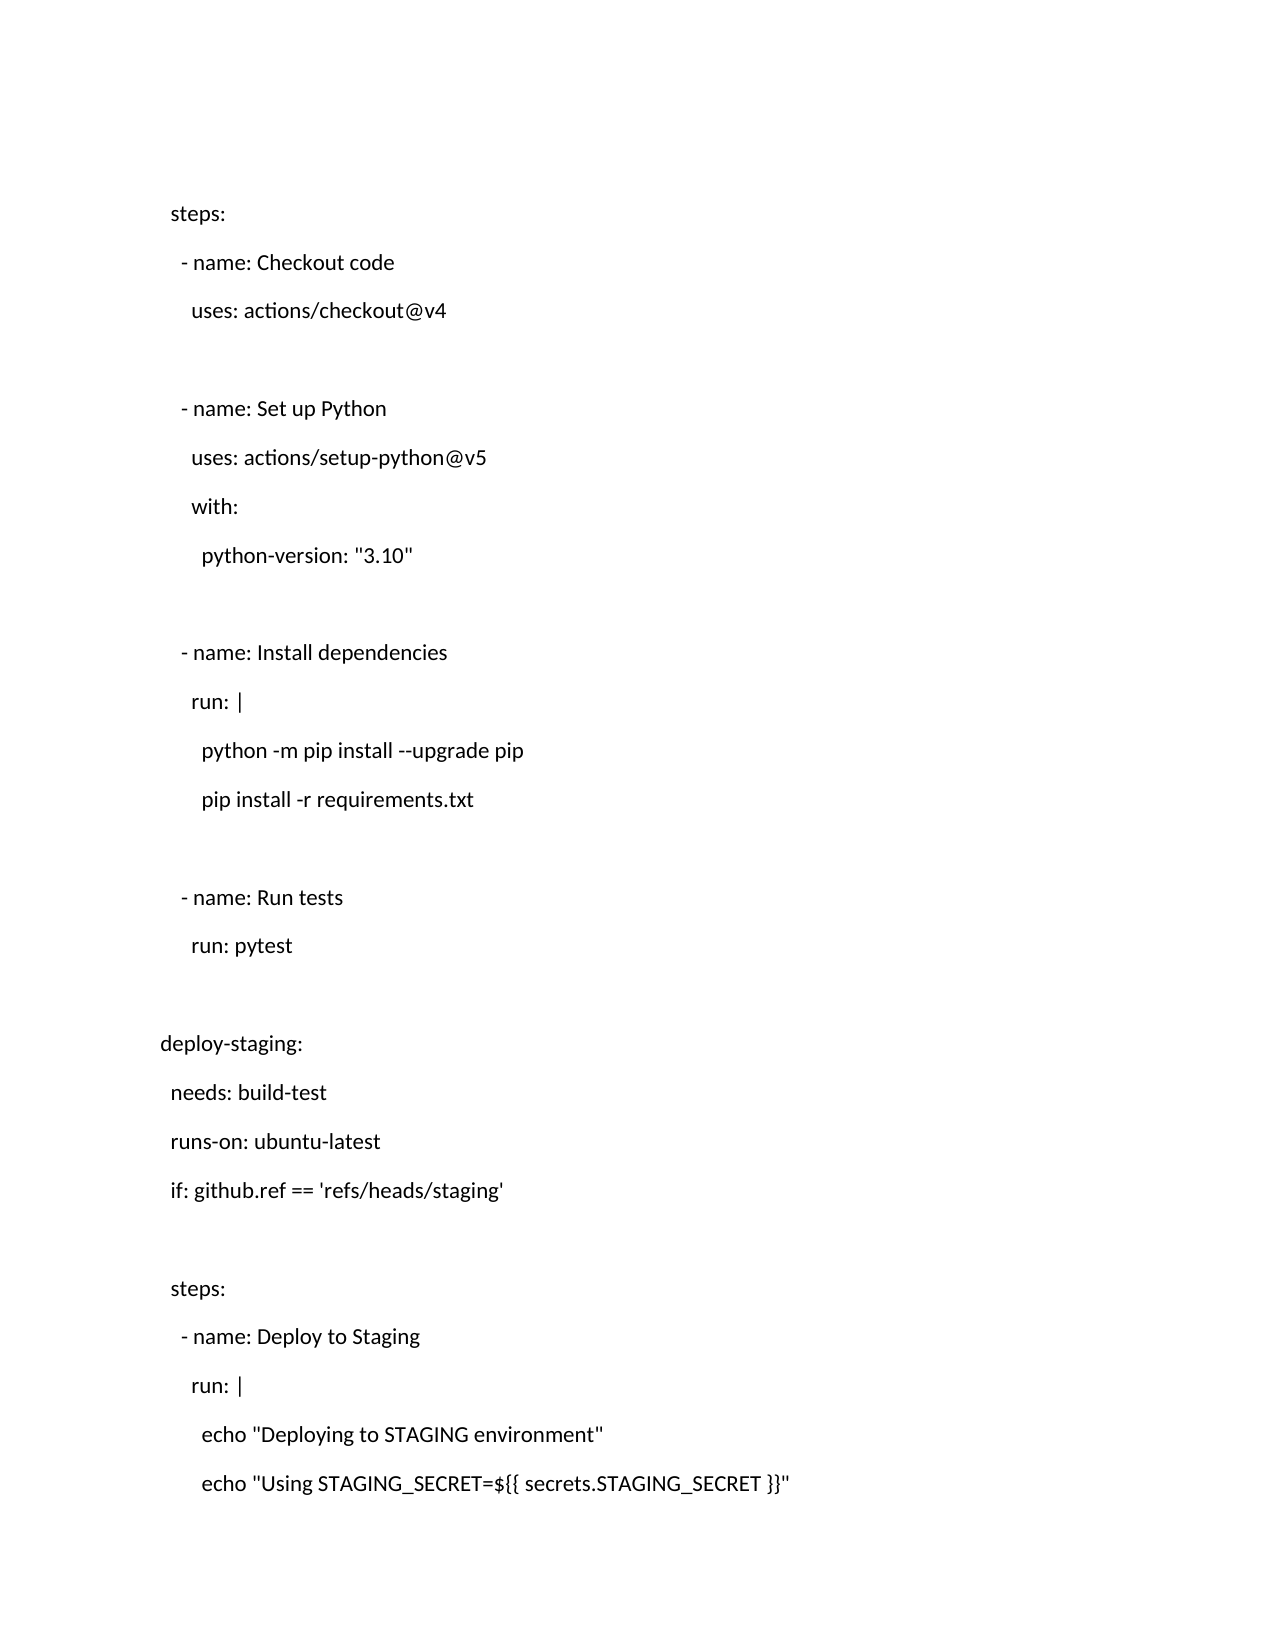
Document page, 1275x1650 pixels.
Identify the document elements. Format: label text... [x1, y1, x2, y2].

text with: [150, 492, 1125, 520]
text - name: Install dependencies [150, 638, 1125, 667]
text run: pytest [150, 932, 1125, 960]
text if: github.ref == 'refs/heads/staging' [150, 1176, 1125, 1204]
text steps: [150, 199, 1125, 227]
text echo "Deploying to STAGING environment" [150, 1420, 1125, 1448]
text uses: actions/setup-python@v5 [150, 443, 1125, 471]
text - name: Set up Python [150, 394, 1125, 422]
text deploy-staging: [150, 1029, 1125, 1057]
text uses: actions/checkout@v4 [150, 297, 1125, 324]
text run: | [150, 687, 1125, 715]
text steps: [150, 1274, 1125, 1302]
text - name: Deploy to Staging [150, 1322, 1125, 1351]
text python-version: "3.10" [150, 541, 1125, 569]
text needs: build-test [150, 1078, 1125, 1106]
text run: | [150, 1371, 1125, 1399]
text python -m pip install --upgrade pip [150, 736, 1125, 764]
text - name: Run tests [150, 883, 1125, 911]
text - name: Checkout code [150, 248, 1125, 276]
text pip install -r requirements.txt [150, 785, 1125, 813]
text echo "Using STAGING_SECRET=${{ secrets.STAGING_SECRET }}" [150, 1469, 1125, 1497]
text runs-on: ubuntu-latest [150, 1127, 1125, 1155]
